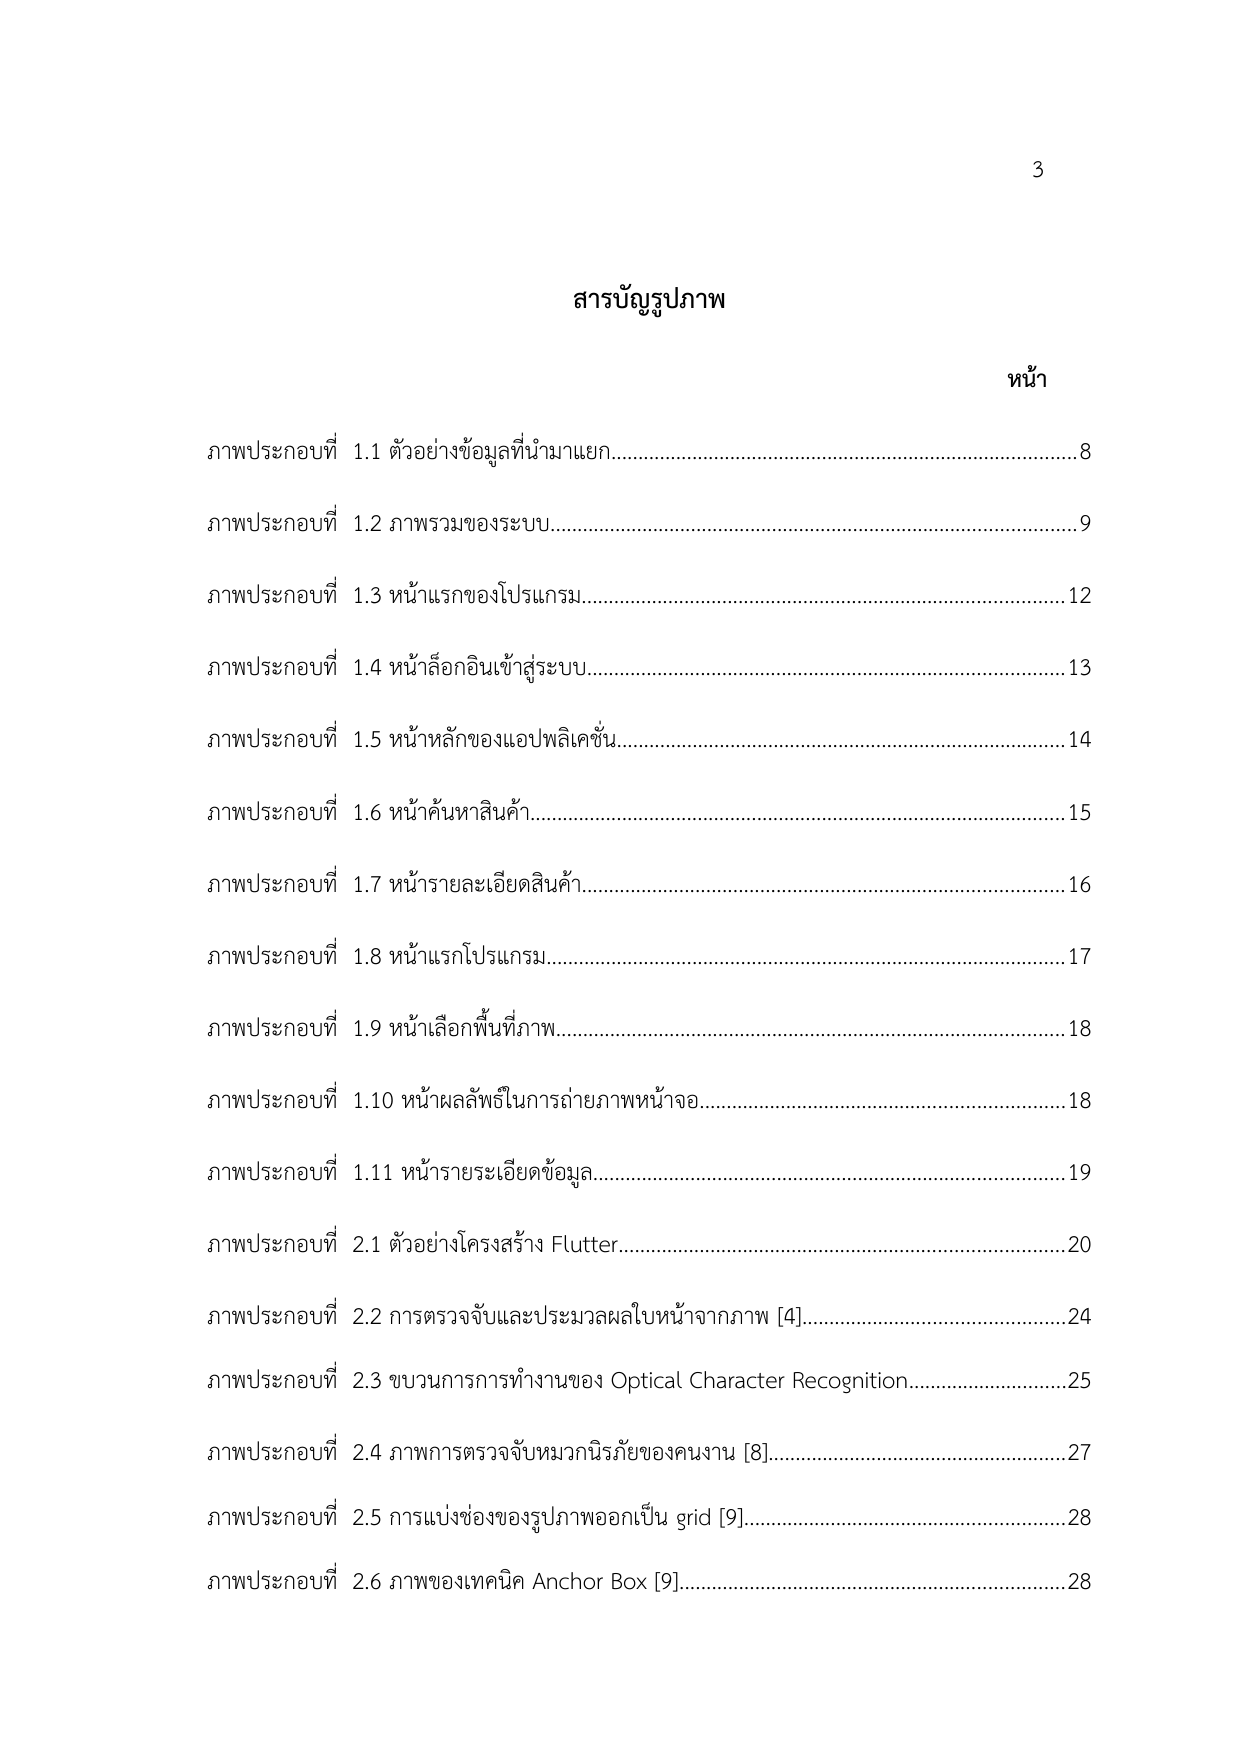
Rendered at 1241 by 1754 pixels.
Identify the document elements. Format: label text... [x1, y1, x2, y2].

text ภาพประกอบที่ 2.5 การแบ่งช่องของรูปภาพออกเป็น grid [9] 28 [207, 1496, 1092, 1533]
text ภาพประกอบที่ 1.11 หน้ารายระเอียดข้อมูล 19 [207, 1151, 1092, 1196]
text ภาพประกอบที่ 2.6 ภาพของเทคนิค Anchor Box [9] 28 [207, 1560, 1092, 1597]
text ภาพประกอบที่ 1.10 หน้าผลลัพธ์ในการถ่ายภาพหน้าจอ 18 [207, 1079, 1092, 1123]
text ภาพประกอบที่ 1.1 ตัวอย่างข้อมูลที่นำมาแยก 8 [207, 430, 1092, 475]
text ภาพประกอบที่ 1.3 หน้าแรกของโปรแกรม 12 [207, 574, 1092, 619]
text ภาพประกอบที่ 1.8 หน้าแรกโปรแกรม 17 [207, 935, 1092, 979]
text ภาพประกอบที่ 1.2 ภาพรวมของระบบ 9 [207, 502, 1092, 547]
text ภาพประกอบที่ 1.5 หน้าหลักของแอปพลิเคชั่น 14 [207, 718, 1092, 763]
text ภาพประกอบที่ 2.3 ขบวนการการทำงานของ Optical Character Recognition 25 [207, 1359, 1092, 1404]
text ภาพประกอบที่ 2.1 ตัวอย่างโครงสร้าง Flutter 20 [207, 1223, 1092, 1268]
text ภาพประกอบที่ 1.7 หน้ารายละเอียดสินค้า 16 [207, 863, 1092, 907]
text ภาพประกอบที่ 2.2 การตรวจจับและประมวลผลใบหน้าจากภาพ [4] 24 [207, 1295, 1092, 1333]
text ภาพประกอบที่ 1.6 หน้าค้นหาสินค้า 15 [207, 791, 1092, 835]
text ภาพประกอบที่ 2.4 ภาพการตรวจจับหมวกนิรภัยของคนงาน [8] 27 [207, 1431, 1092, 1469]
text ภาพประกอบที่ 1.4 หน้าล็อกอินเข้าสู่ระบบ 13 [207, 646, 1092, 691]
text หน้า [282, 358, 1092, 403]
text สารบัญรูปภาพ [207, 276, 1092, 326]
text ภาพประกอบที่ 1.9 หน้าเลือกพื้นที่ภาพ 18 [207, 1007, 1092, 1051]
